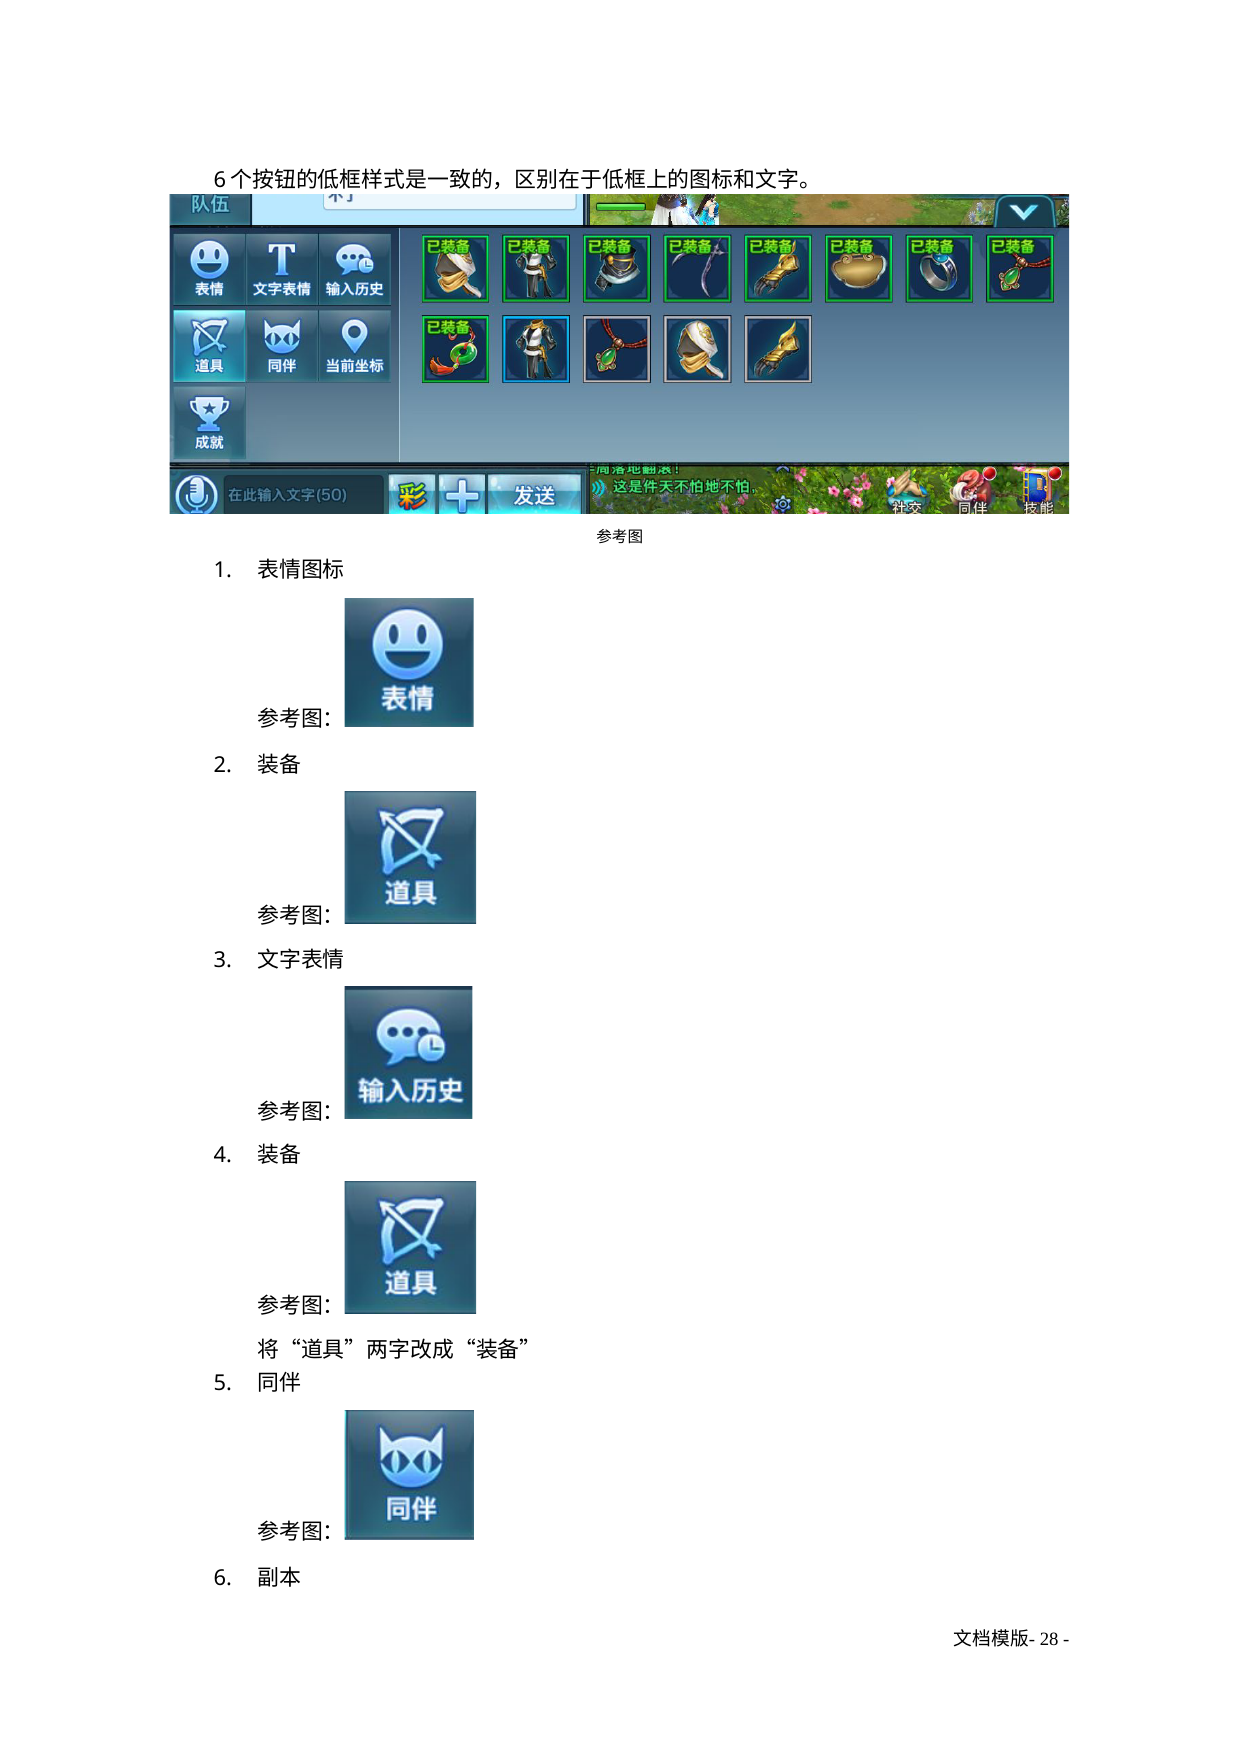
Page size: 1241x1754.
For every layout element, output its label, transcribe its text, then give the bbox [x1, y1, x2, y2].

list 参考图： [257, 1169, 1069, 1332]
picture [344, 986, 473, 1119]
list 装备 [213, 1137, 1069, 1169]
picture [169, 194, 1070, 514]
picture [344, 598, 474, 727]
text 参考图： [169, 584, 1069, 747]
list 文字表情 [213, 942, 1069, 974]
picture [344, 1410, 474, 1540]
list 装备 [213, 747, 1069, 779]
list 表情图标 [213, 552, 1069, 584]
list 将“道具”两字改成“装备” [257, 1332, 1069, 1364]
text 参考图： [169, 779, 1069, 942]
text 参考图： [169, 974, 1069, 1137]
text 6个按钮的低框样式是一致的，区别在于低框上的图标和文字。 [169, 162, 1069, 194]
list 同伴 [213, 1364, 1069, 1397]
picture [344, 1181, 477, 1314]
text 参考图 [169, 519, 1069, 552]
text 参考图： [257, 1397, 1069, 1559]
list 副本 [213, 1559, 1069, 1592]
picture [344, 791, 477, 924]
